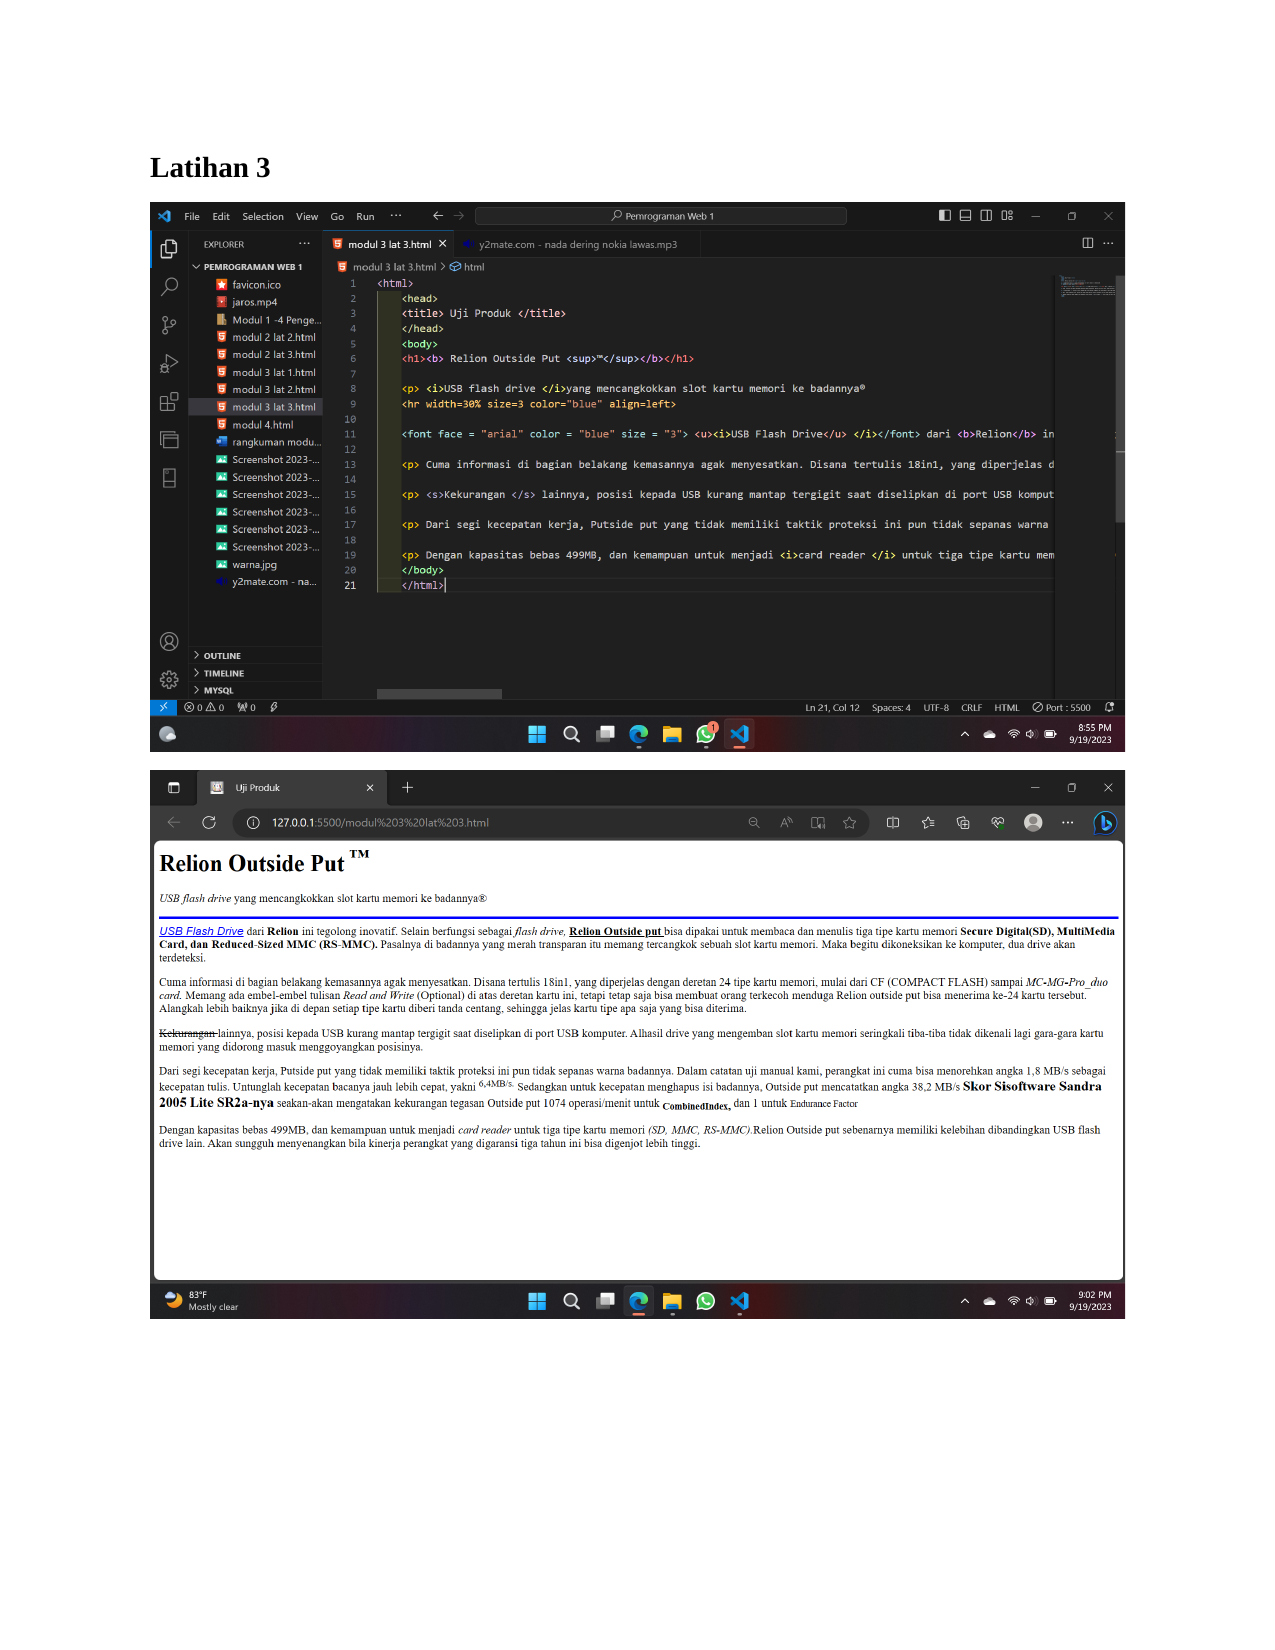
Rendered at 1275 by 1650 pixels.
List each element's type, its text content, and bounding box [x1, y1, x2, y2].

text Latihan 3 [150, 150, 1125, 183]
picture [150, 770, 1125, 1319]
picture [150, 202, 1125, 752]
